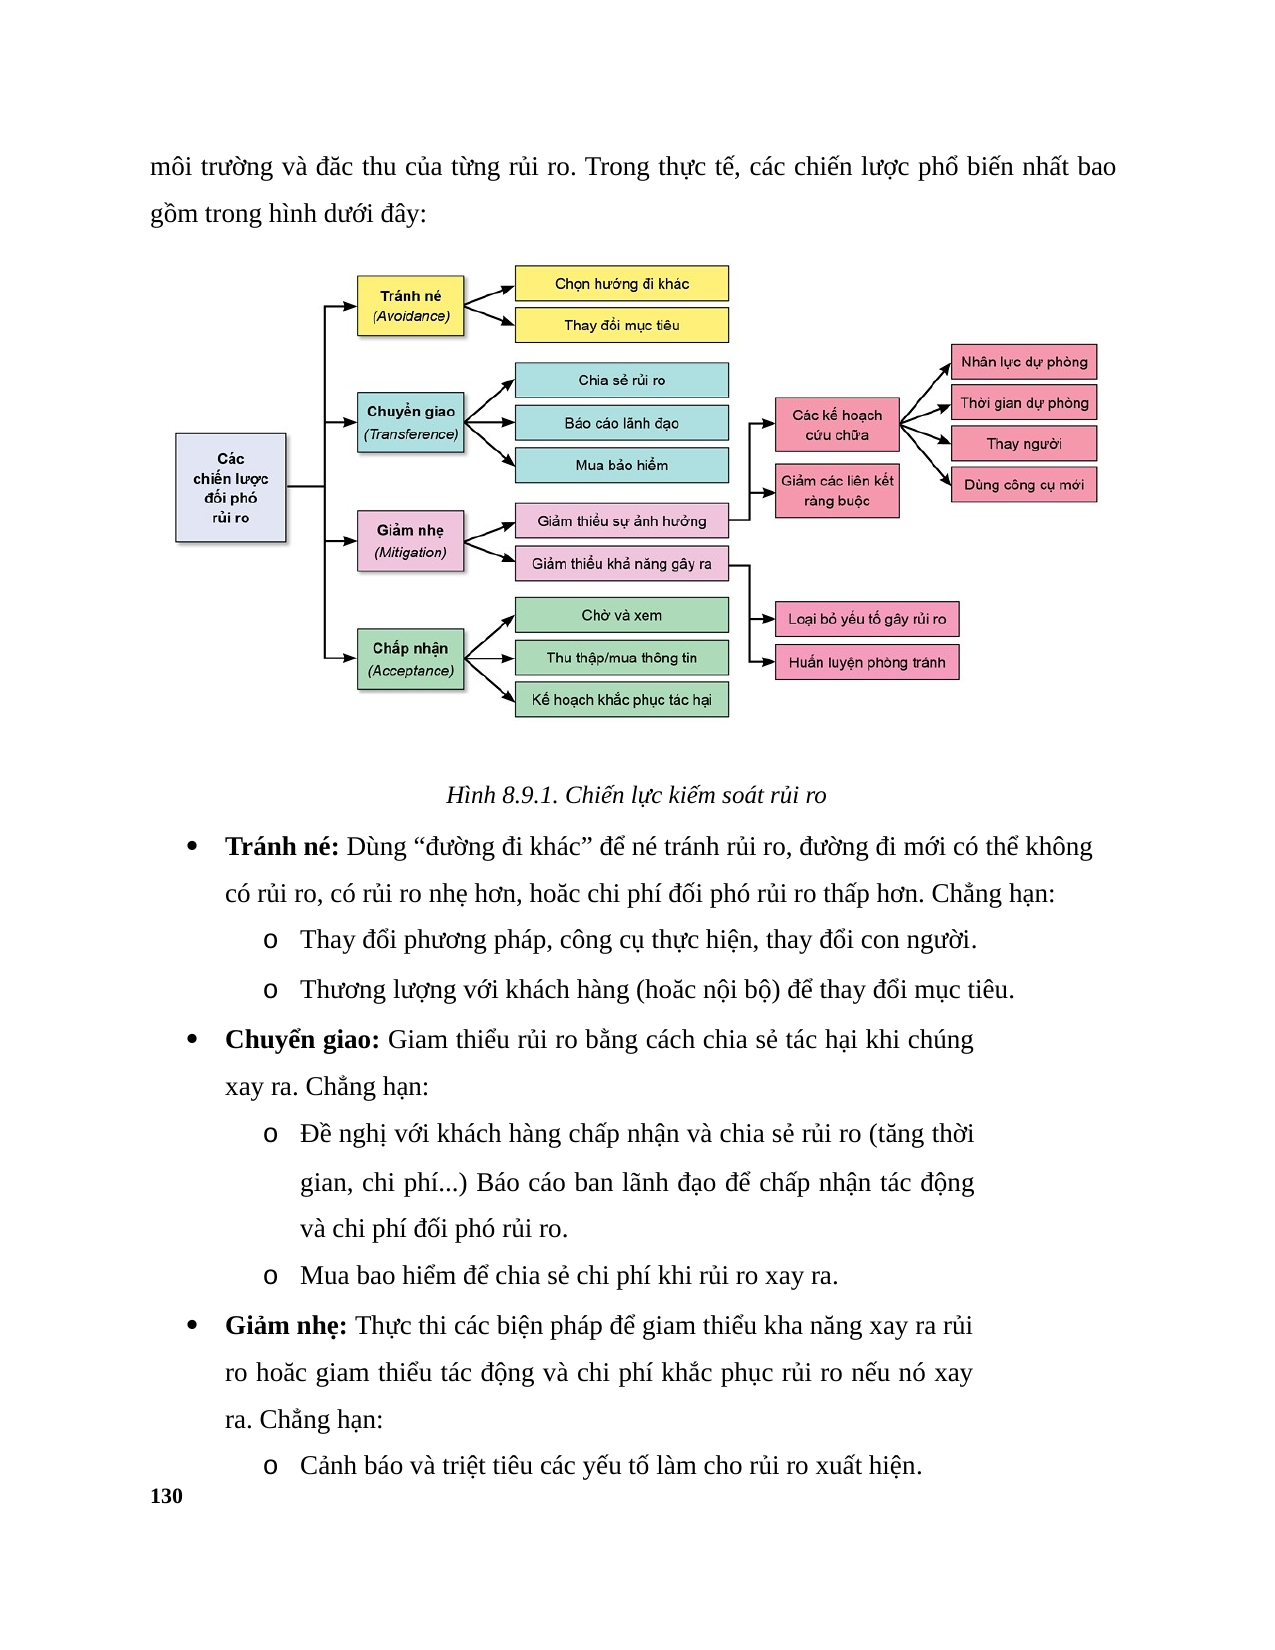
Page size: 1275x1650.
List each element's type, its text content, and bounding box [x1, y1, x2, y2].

list Đề nghị với khách hàng chấp nhận và chia sẻ rủi ro (tăng thời gian, chi phí...) Báo cáo ban lãnh đạo để chấp nhận tác động và chi phí đối phó rủi ro. [262, 1117, 975, 1244]
list Thay đổi phương pháp, công cụ thực hiện, thay đổi con người. [262, 923, 1125, 957]
list Chuyển giao: Giam thiểu rủi ro bằng cách chia sẻ tác hại khi chúng xay ra. Chẳng hạn: [187, 1023, 975, 1101]
list Giảm nhẹ: Thực thi các biện pháp để giam thiểu kha năng xay ra rủi ro hoăc giam thiểu tác động và chi phí khắc phục rủi ro nếu nó xay ra. Chẳng hạn: [187, 1309, 975, 1434]
text Hình 8.9.1. Chiến lực kiếm soát rủi ro [150, 780, 1125, 809]
list Thương lượng với khách hàng (hoăc nội bộ) để thay đổi mục tiêu. [262, 973, 1125, 1007]
list Mua bao hiểm để chia sẻ chi phí khi rủi ro xay ra. [262, 1259, 975, 1293]
list Tránh né: Dùng “đường đi khác” để né tránh rủi ro, đường đi mới có thể không có rủi ro, có rủi ro nhẹ hơn, hoăc chi phí đối phó rủi ro thấp hơn. Chẳng hạn: [187, 830, 1125, 908]
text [150, 150, 1119, 228]
list Cảnh báo và triệt tiêu các yếu tố làm cho rủi ro xuất hiện. [262, 1449, 975, 1483]
picture [167, 260, 1108, 728]
